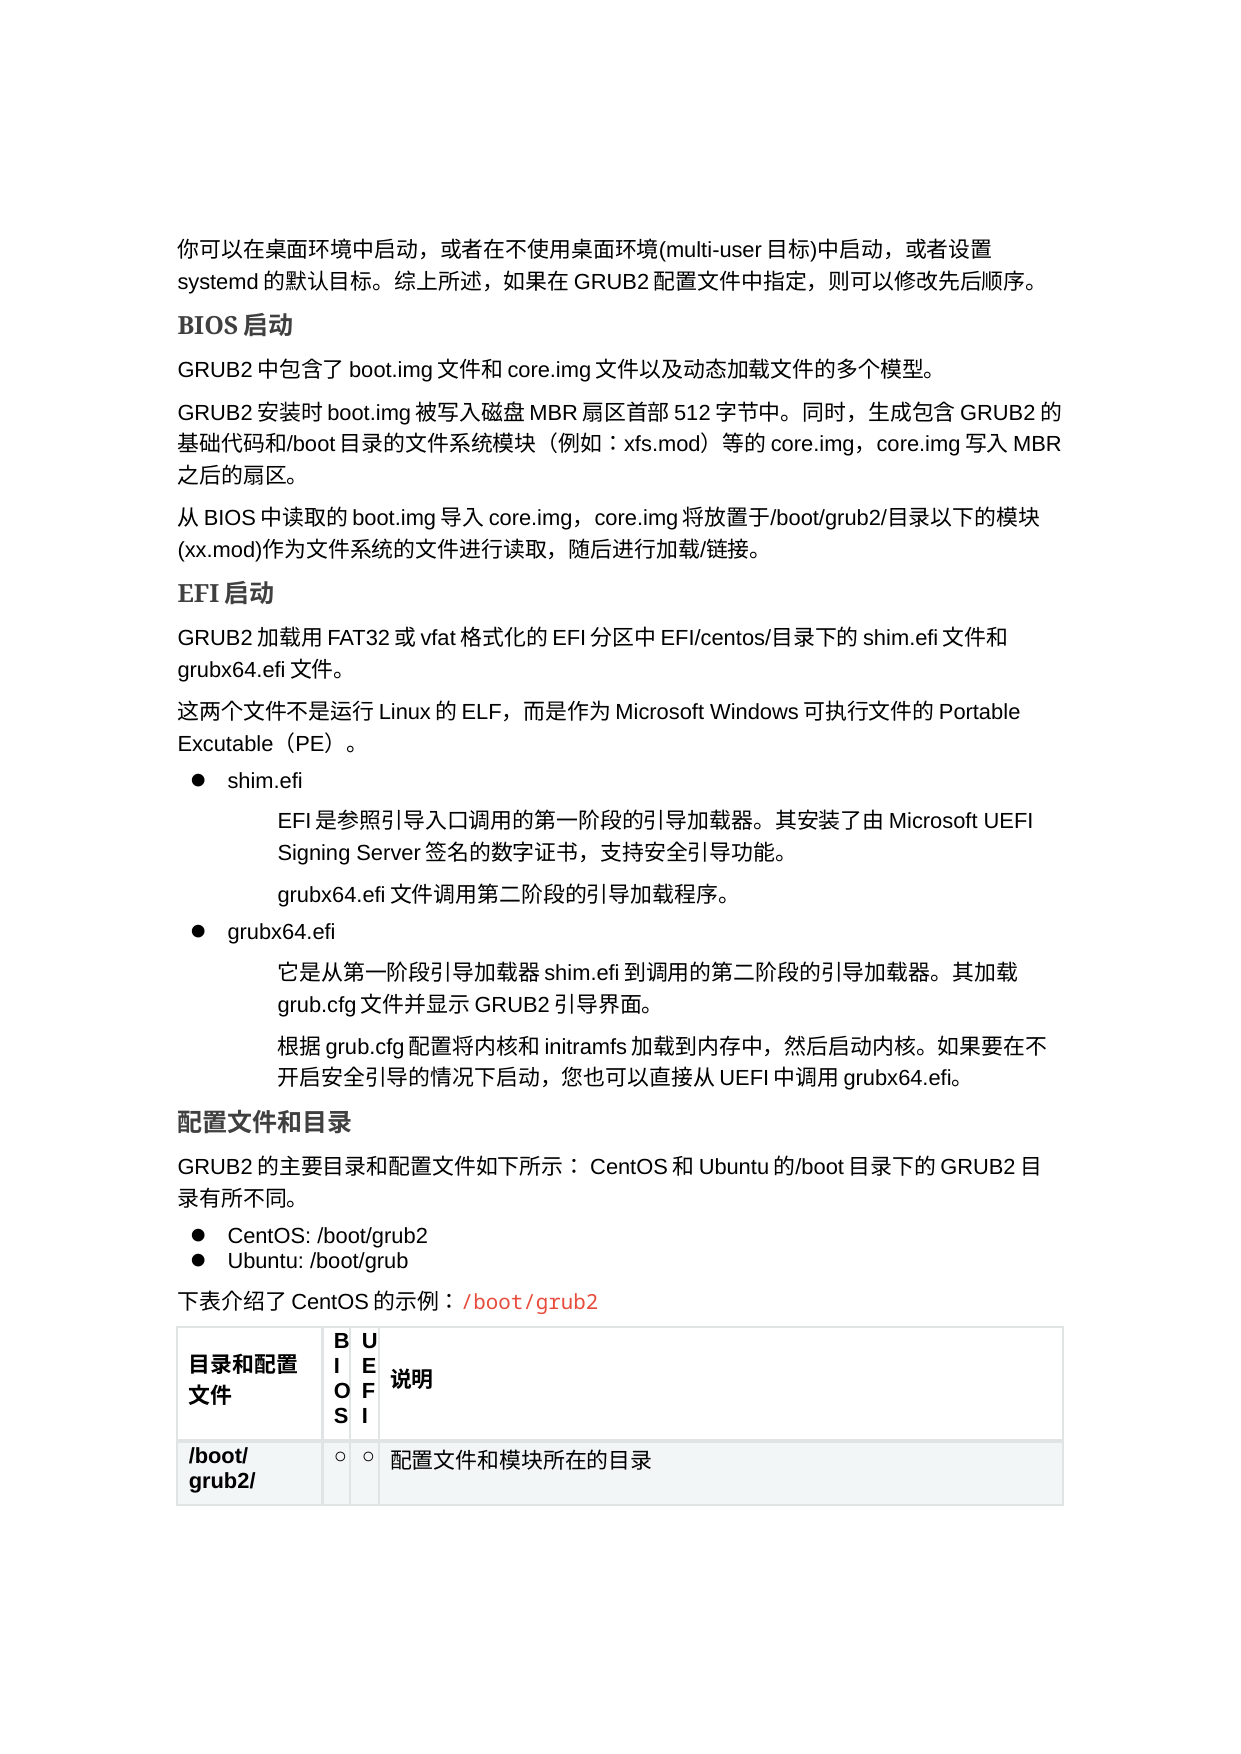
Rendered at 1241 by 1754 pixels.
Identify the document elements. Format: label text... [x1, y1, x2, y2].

text grubx64.efi文件调用第二阶段的引导加载程序。 [277, 877, 1063, 909]
text GRUB2的主要目录和配置文件如下所示： CentOS和Ubuntu的/boot目录下的GRUB2目录有所不同。 [177, 1149, 1063, 1212]
text 从BIOS中读取的boot.img导入core.img，core.img将放置于/boot/grub2/目录以下的模块(xx.mod)作为文件系统的文件进行读取，随后进行加载/链接。 [177, 500, 1063, 563]
text 下表介绍了CentOS的示例：/boot/grub2 [177, 1284, 1063, 1315]
table_cell ○ [351, 1443, 378, 1504]
text 这两个文件不是运行Linux的ELF，而是作为Microsoft Windows可执行文件的Portable Excutable（PE）。 [177, 694, 1063, 757]
list shim.efi [190, 768, 1063, 793]
list Ubuntu: /boot/grub [190, 1248, 1063, 1273]
subtitle 配置文件和目录 [177, 1102, 1063, 1139]
text GRUB2加载用FAT32或vfat格式化的EFI分区中EFI/centos/目录下的shim.efi文件和grubx64.efi文件。 [177, 620, 1063, 684]
text GRUB2中包含了boot.img文件和core.img文件以及动态加载文件的多个模型。 [177, 352, 1063, 384]
text 你可以在桌面环境中启动，或者在不使用桌面环境(multi-user目标)中启动，或者设置systemd的默认目标。综上所述，如果在GRUB2配置文件中指定，则可以修改先后顺序。 [177, 232, 1063, 295]
table_header UEFI [351, 1328, 378, 1439]
subtitle EFI启动 [177, 574, 1063, 610]
text GRUB2安装时boot.img被写入磁盘MBR扇区首部512字节中。同时，生成包含GRUB2的基础代码和/boot目录的文件系统模块（例如：xfs.mod）等的core.img，core.img写入MBR之后的扇区。 [177, 394, 1063, 489]
table_header 说明 [380, 1328, 1062, 1439]
list CentOS: /boot/grub2 [190, 1223, 1063, 1248]
table_header 目录和配置文件 [178, 1328, 321, 1439]
text EFI是参照引导入口调用的第一阶段的引导加载器。其安装了由Microsoft UEFI Signing Server签名的数字证书，支持安全引导功能。 [277, 803, 1063, 867]
table_header BIOS [324, 1328, 349, 1439]
table_cell /boot/grub2/ [178, 1443, 321, 1504]
subtitle BIOS启动 [177, 306, 1063, 342]
list grubx64.efi [190, 919, 1063, 944]
table_cell ○ [324, 1443, 349, 1504]
table_cell 配置文件和模块所在的目录 [380, 1443, 1062, 1504]
text 根据grub.cfg配置将内核和initramfs加载到内存中，然后启动内核。如果要在不开启安全引导的情况下启动，您也可以直接从UEFI中调用grubx64.efi。 [277, 1029, 1063, 1092]
text 它是从第一阶段引导加载器shim.efi到调用的第二阶段的引导加载器。其加载grub.cfg文件并显示GRUB2引导界面。 [277, 955, 1063, 1018]
